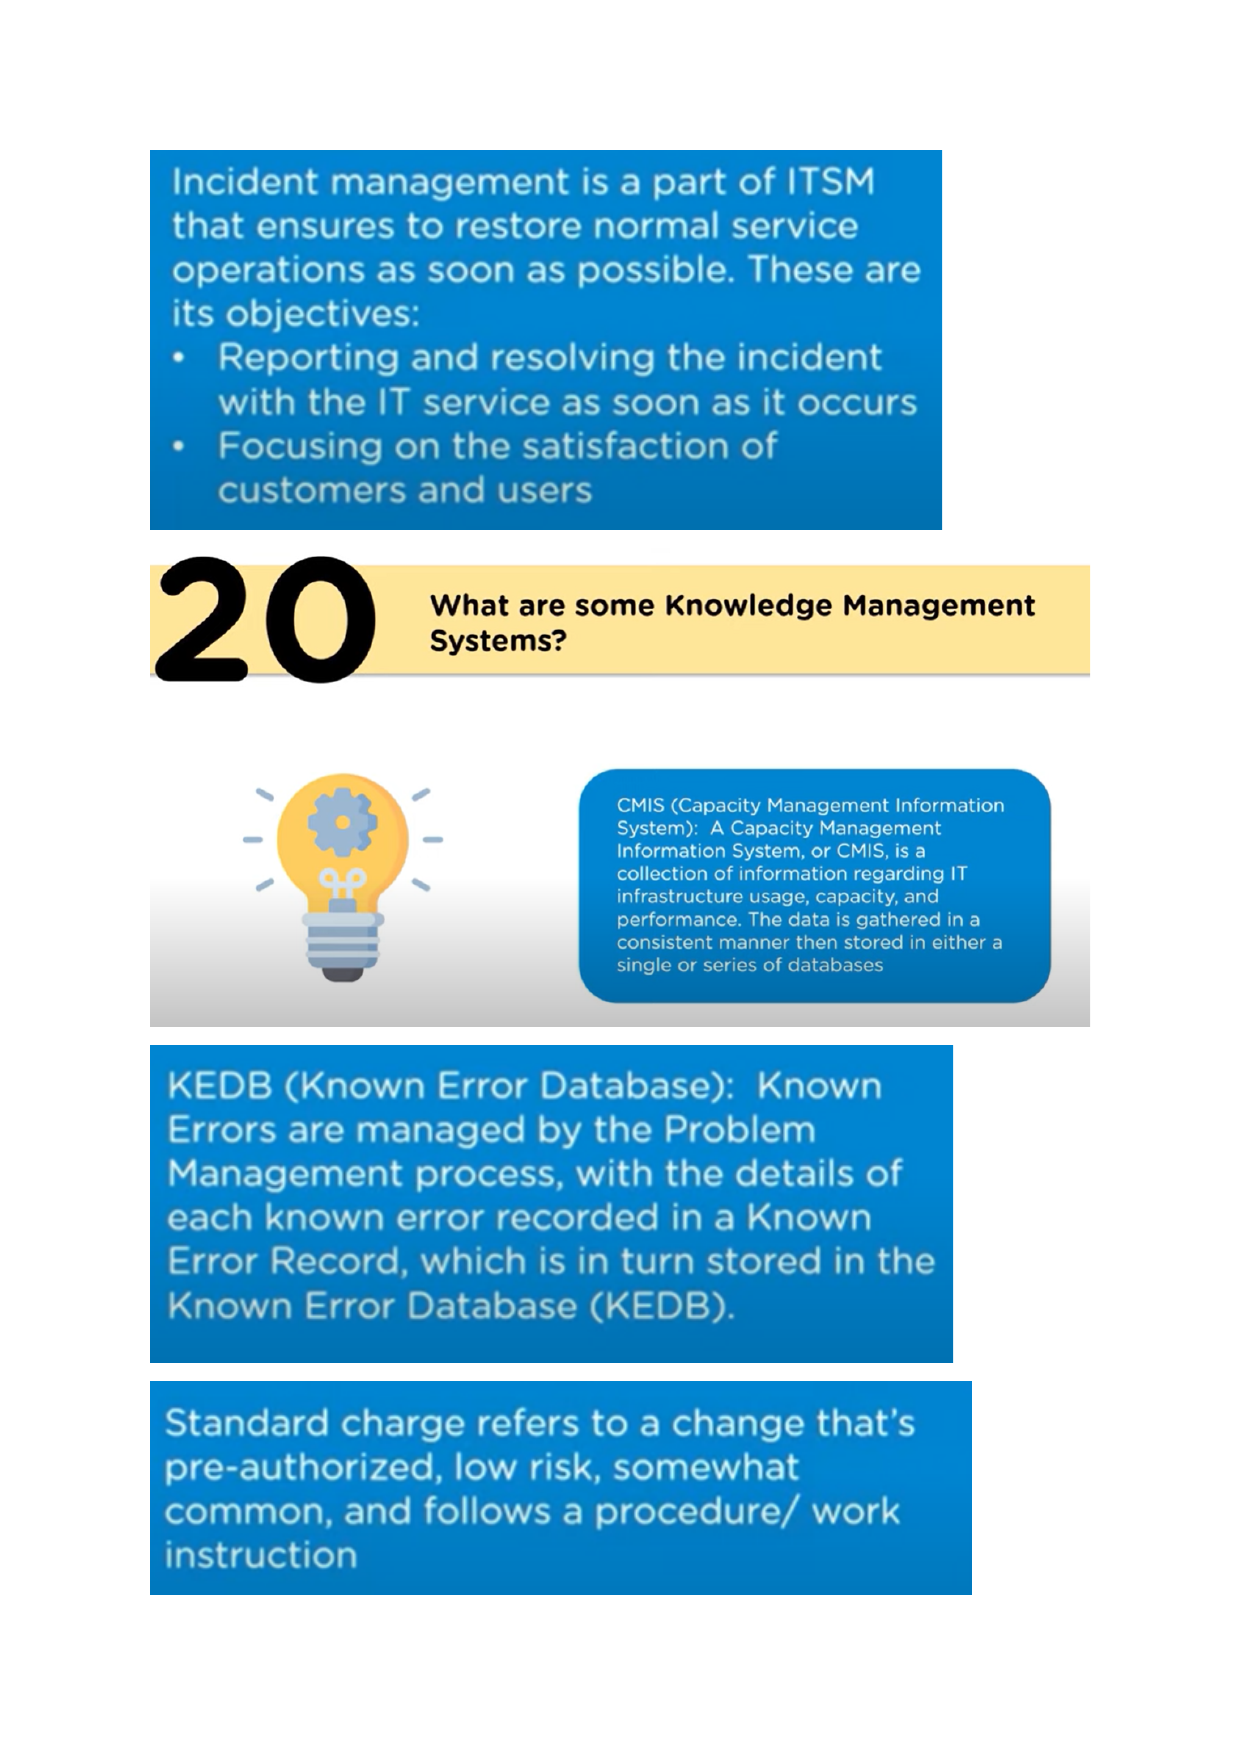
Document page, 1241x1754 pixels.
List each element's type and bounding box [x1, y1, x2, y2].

picture [150, 1045, 954, 1363]
picture [150, 548, 1091, 1027]
picture [150, 150, 943, 530]
picture [150, 1381, 972, 1595]
